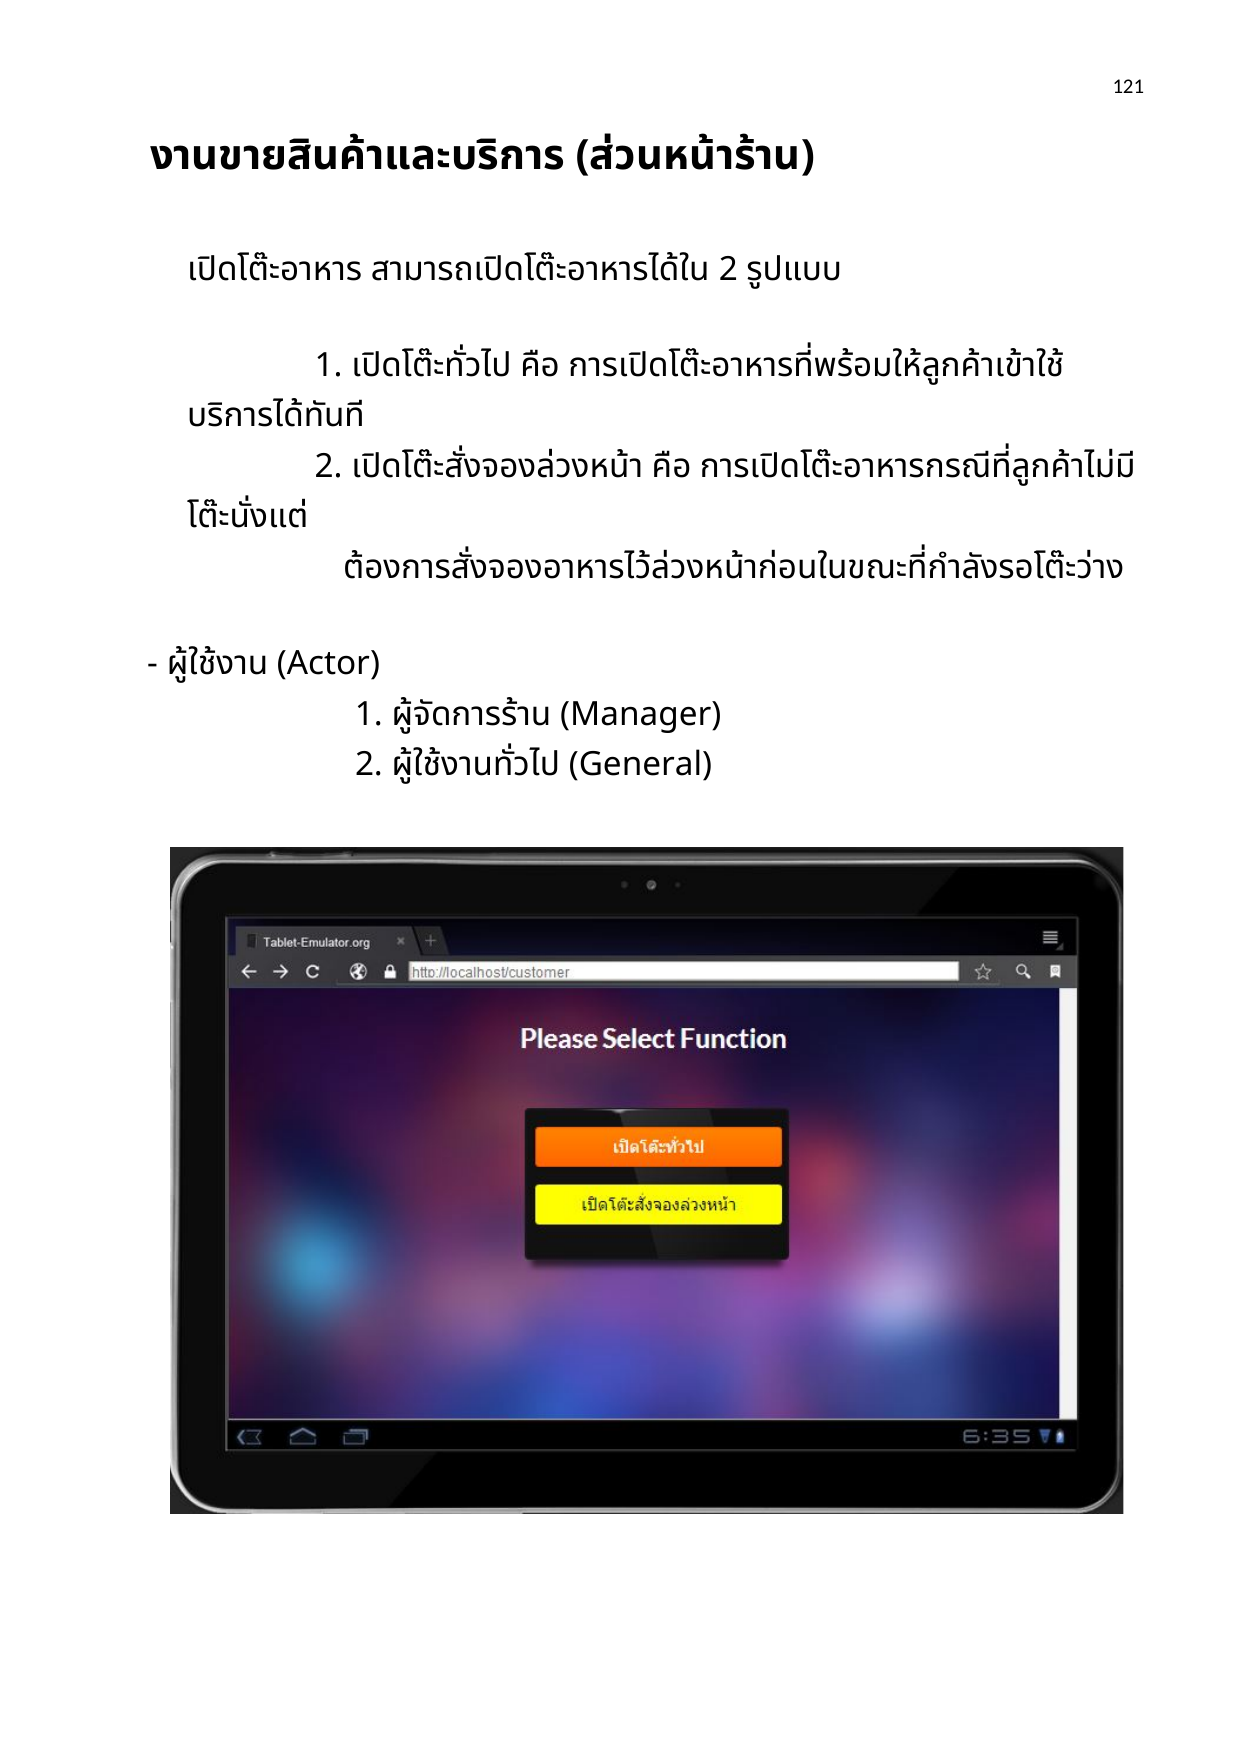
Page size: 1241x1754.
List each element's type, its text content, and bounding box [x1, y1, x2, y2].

text เปิดโต๊ะอาหาร สามารถเปิดโต๊ะอาหารได้ใน 2 รูปแบบ [150, 188, 1144, 295]
text 2. ผู้ใช้งานทั่วไป (General) [150, 740, 1144, 791]
text 1. ผู้จัดการร้าน (Manager) [337, 689, 1144, 740]
text 2. เปิดโต๊ะสั่งจองล่วงหน้า คือ การเปิดโต๊ะอาหารกรณีที่ลูกค้าไม่มีโต๊ะนั่งแต่ ต้องการสั่งจองอาหารไว้ล่วงหน้าก่อนในขณะที่กำลังรอโต๊ะว่าง [150, 442, 1144, 593]
text 1. เปิดโต๊ะทั่วไป คือ การเปิดโต๊ะอาหารที่พร้อมให้ลูกค้าเข้าใช้บริการได้ทันที [150, 341, 1144, 442]
text - ผู้ใช้งาน (Actor) [112, 639, 1144, 689]
text งานขายสินค้าและบริการ (ส่วนหน้าร้าน) [150, 124, 1144, 188]
picture [170, 847, 1124, 1514]
